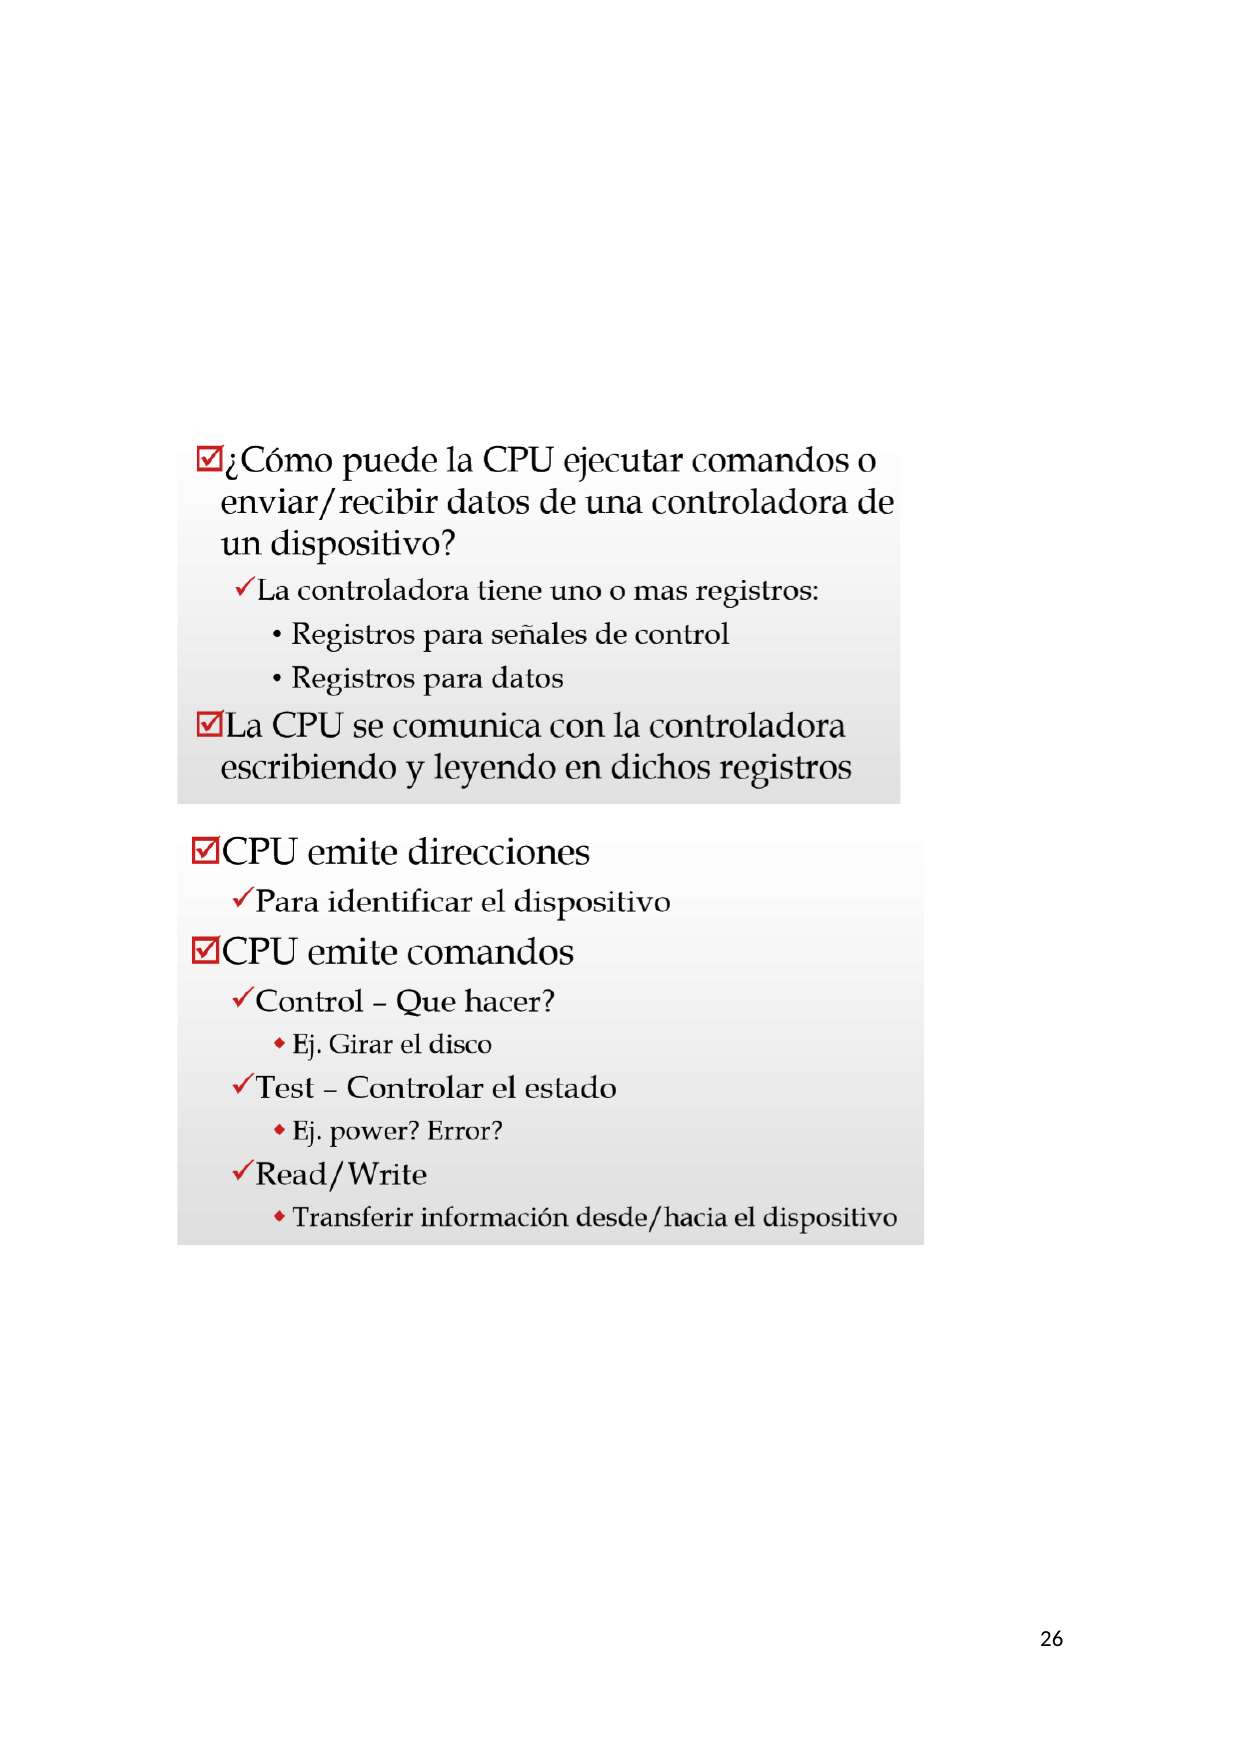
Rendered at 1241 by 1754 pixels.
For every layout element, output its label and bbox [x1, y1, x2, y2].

picture [177, 824, 925, 1245]
picture [177, 428, 901, 804]
